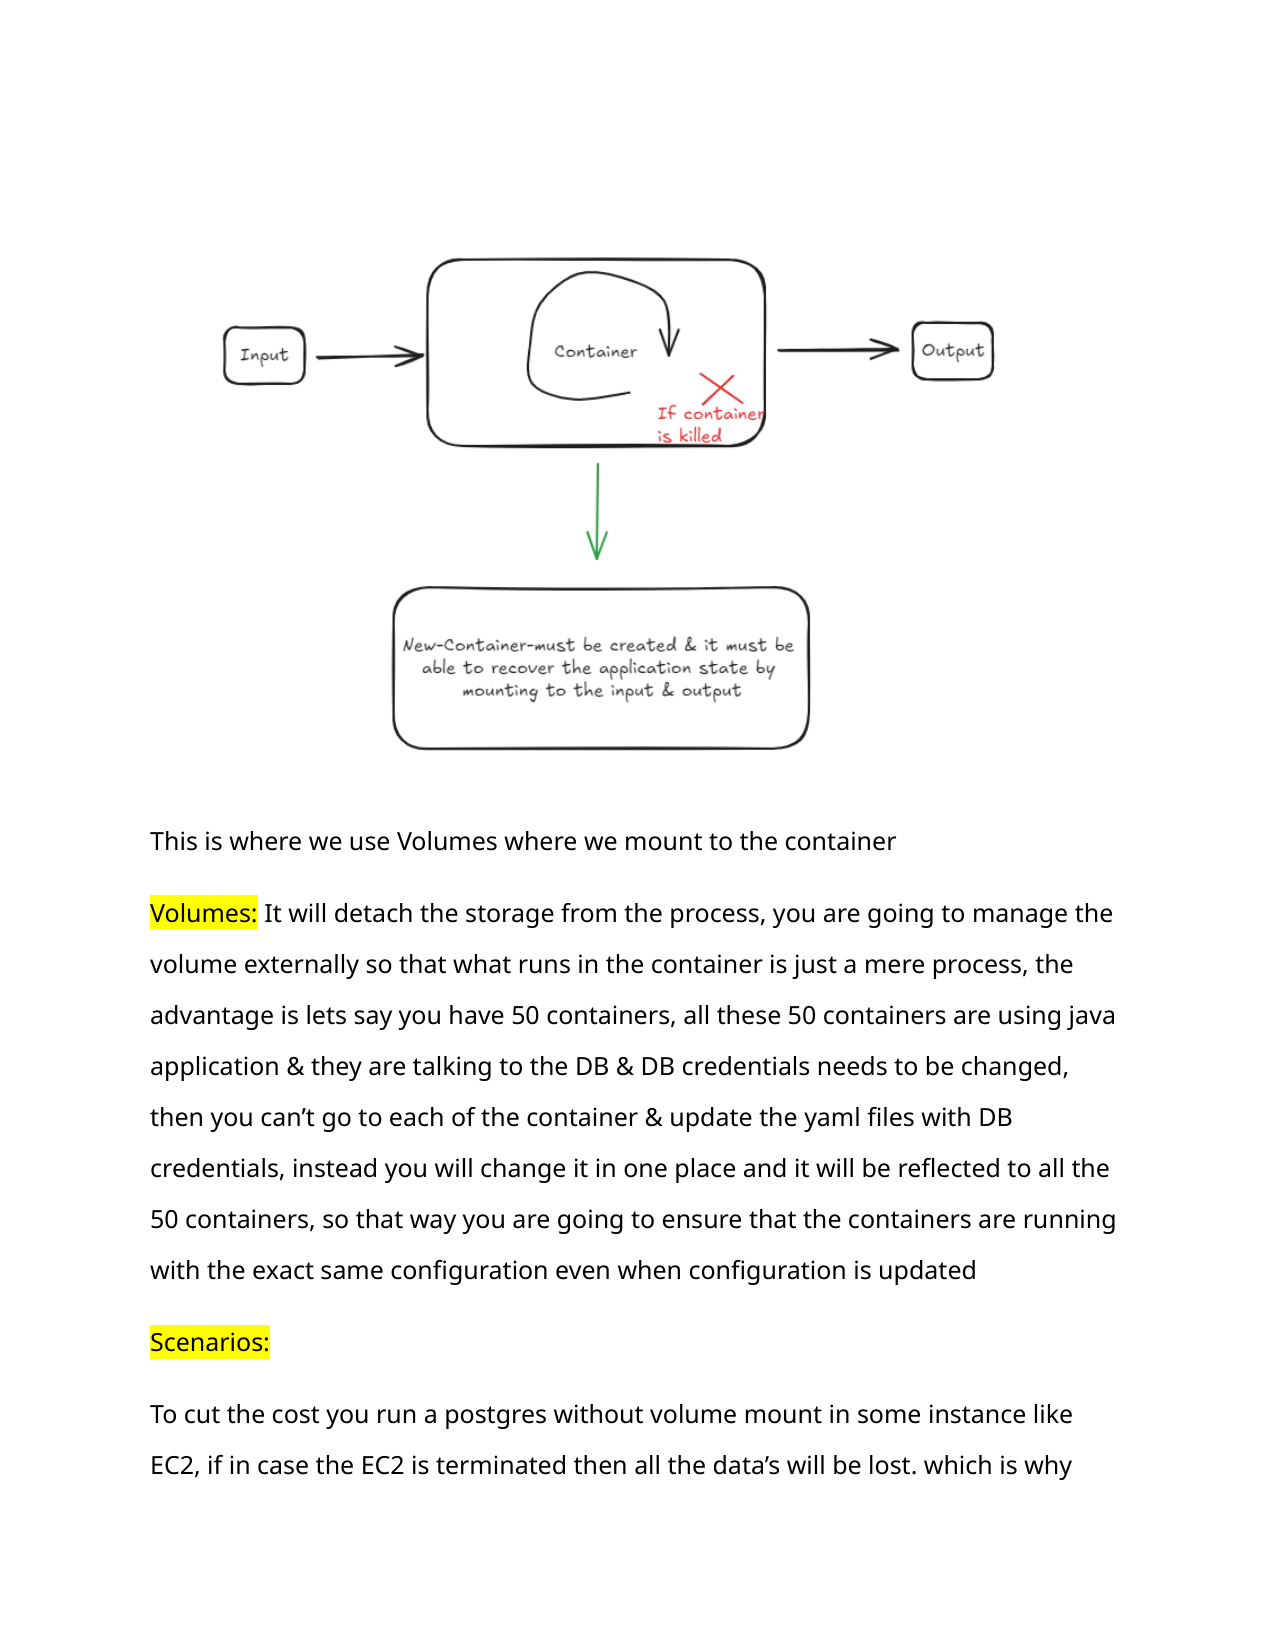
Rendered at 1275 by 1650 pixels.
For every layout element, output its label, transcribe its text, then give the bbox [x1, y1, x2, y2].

picture [150, 150, 1125, 786]
text Scenarios: [150, 1324, 1125, 1359]
text This is where we use Volumes where we mount to the container [150, 823, 1125, 858]
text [150, 1396, 1125, 1482]
text Volumes: It will detach the storage from the process, you are going to manage the volume externally so that what runs in the container is just a mere process, the advantage is lets say you have 50 containers, all these 50 containers are using java application & they are talking to the DB & DB credentials needs to be changed, then you can’t go to each of the container & update the yaml files with DB credentials, instead you will change it in one place and it will be reflected to all the 50 containers, so that way you are going to ensure that the containers are running with the exact same configuration even when configuration is updated [150, 895, 1125, 1287]
